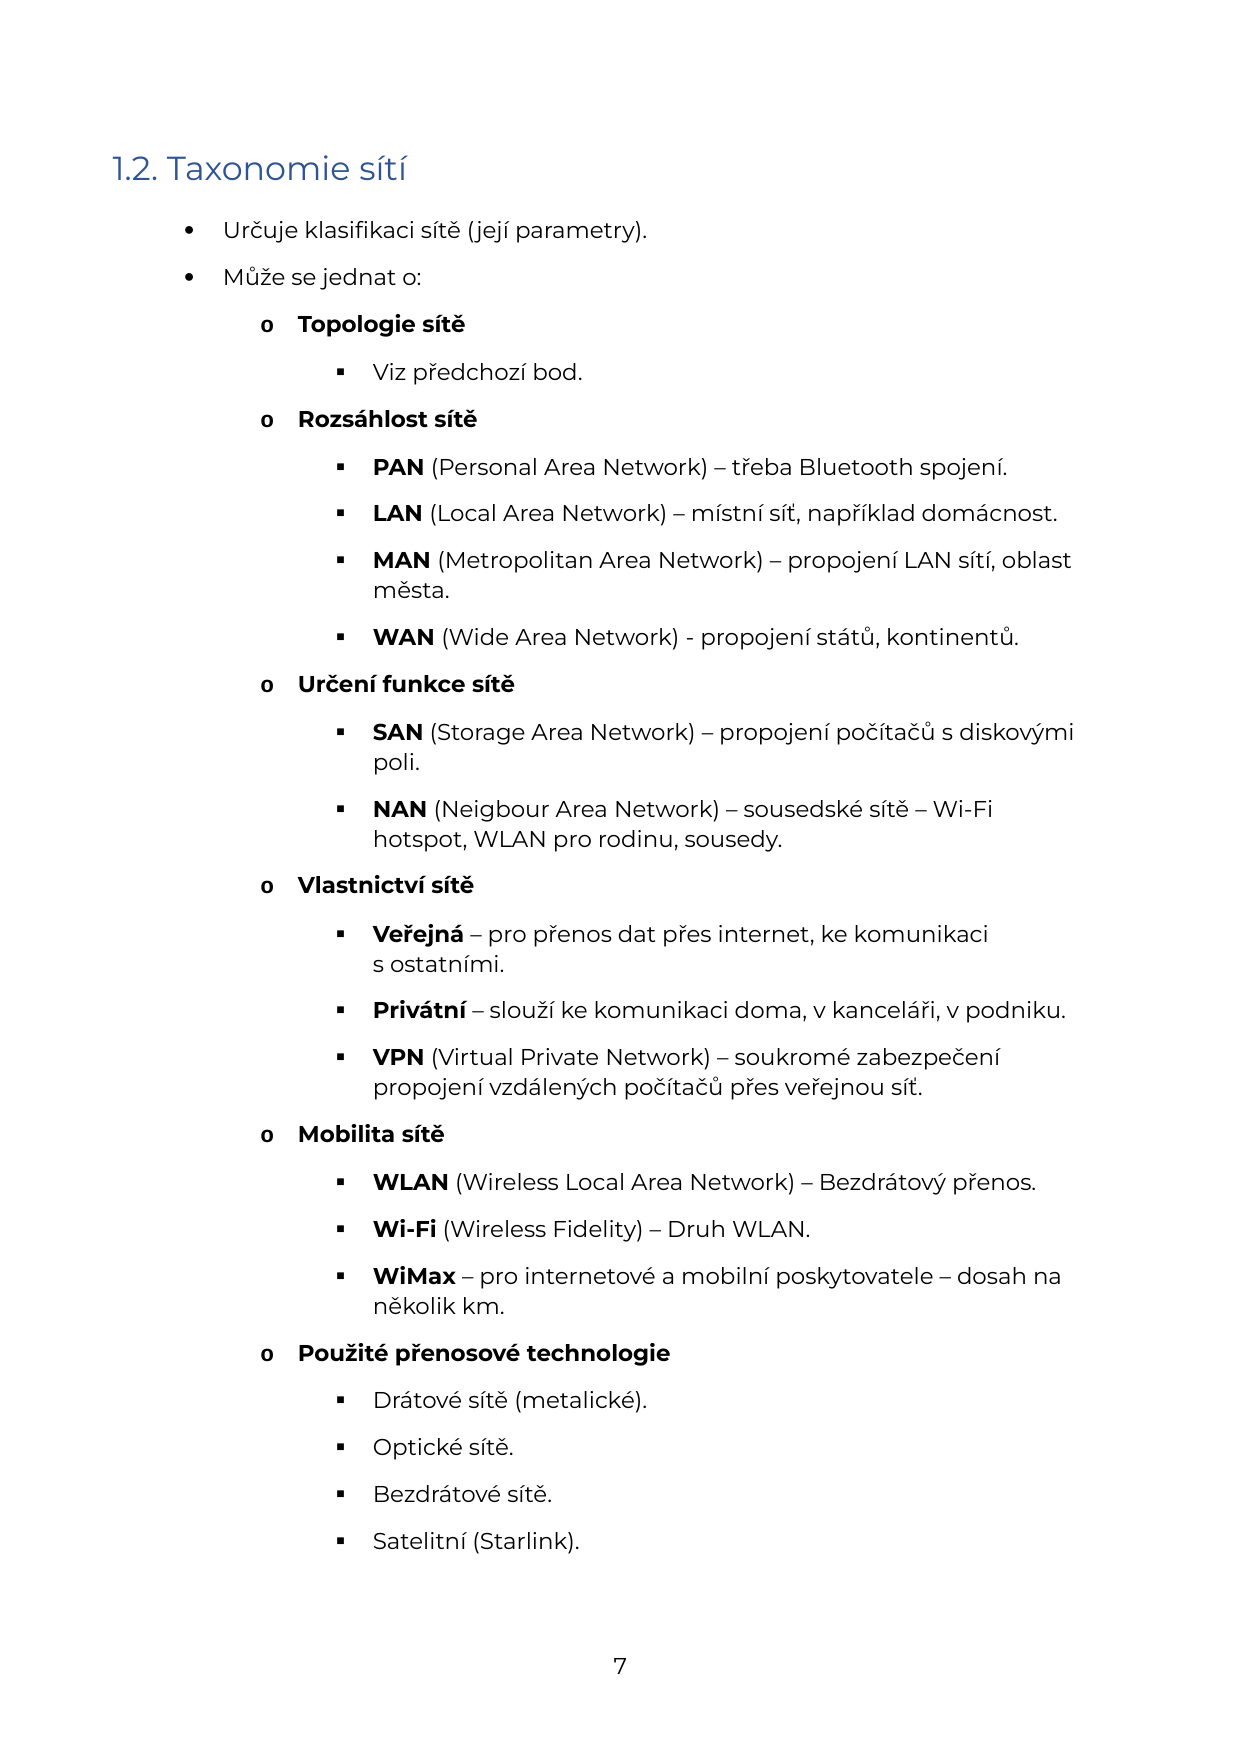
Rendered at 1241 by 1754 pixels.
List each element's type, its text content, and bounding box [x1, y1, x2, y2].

list Mobilita sítě [260, 1120, 1093, 1149]
list Satelitní (Starlink). [335, 1527, 1093, 1555]
list Optické sítě. [335, 1433, 1093, 1461]
list NAN (Neigbour Area Network) – sousedské sítě – Wi-Fi hotspot, WLAN pro rodinu, sousedy. [335, 795, 1093, 853]
list WAN (Wide Area Network) - propojení států, kontinentů. [335, 623, 1093, 651]
list Určení funkce sítě [260, 670, 1093, 699]
list Může se jednat o: [185, 263, 1093, 291]
list Vlastnictví sítě [260, 872, 1093, 901]
list Viz předchozí bod. [335, 358, 1093, 386]
list Drátové sítě (metalické). [335, 1387, 1093, 1415]
list VPN (Virtual Private Network) – soukromé zabezpečení propojení vzdálených počítačů přes veřejnou síť. [335, 1043, 1093, 1101]
list Veřejná – pro přenos dat přes internet, ke komunikaci s ostatními. [335, 920, 1093, 978]
text Taxonomie sítí [112, 148, 1093, 188]
list Privátní – slouží ke komunikaci doma, v kanceláři, v podniku. [335, 997, 1093, 1024]
list LAN (Local Area Network) – místní síť, například domácnost. [335, 499, 1093, 527]
list PAN (Personal Area Network) – třeba Bluetooth spojení. [335, 453, 1093, 481]
list Určuje klasifikaci sítě (její parametry). [185, 216, 1093, 244]
list MAN (Metropolitan Area Network) – propojení LAN sítí, oblast města. [335, 546, 1093, 604]
list SAN (Storage Area Network) – propojení počítačů s diskovými poli. [335, 718, 1093, 776]
list WiMax – pro internetové a mobilní poskytovatele – dosah na několik km. [335, 1262, 1093, 1320]
list Použité přenosové technologie [260, 1339, 1093, 1368]
list Rozsáhlost sítě [260, 405, 1093, 434]
list Bezdrátové sítě. [335, 1480, 1093, 1508]
list WLAN (Wireless Local Area Network) – Bezdrátový přenos. [335, 1168, 1093, 1196]
list Topologie sítě [260, 310, 1093, 339]
list Wi-Fi (Wireless Fidelity) – Druh WLAN. [335, 1215, 1093, 1243]
